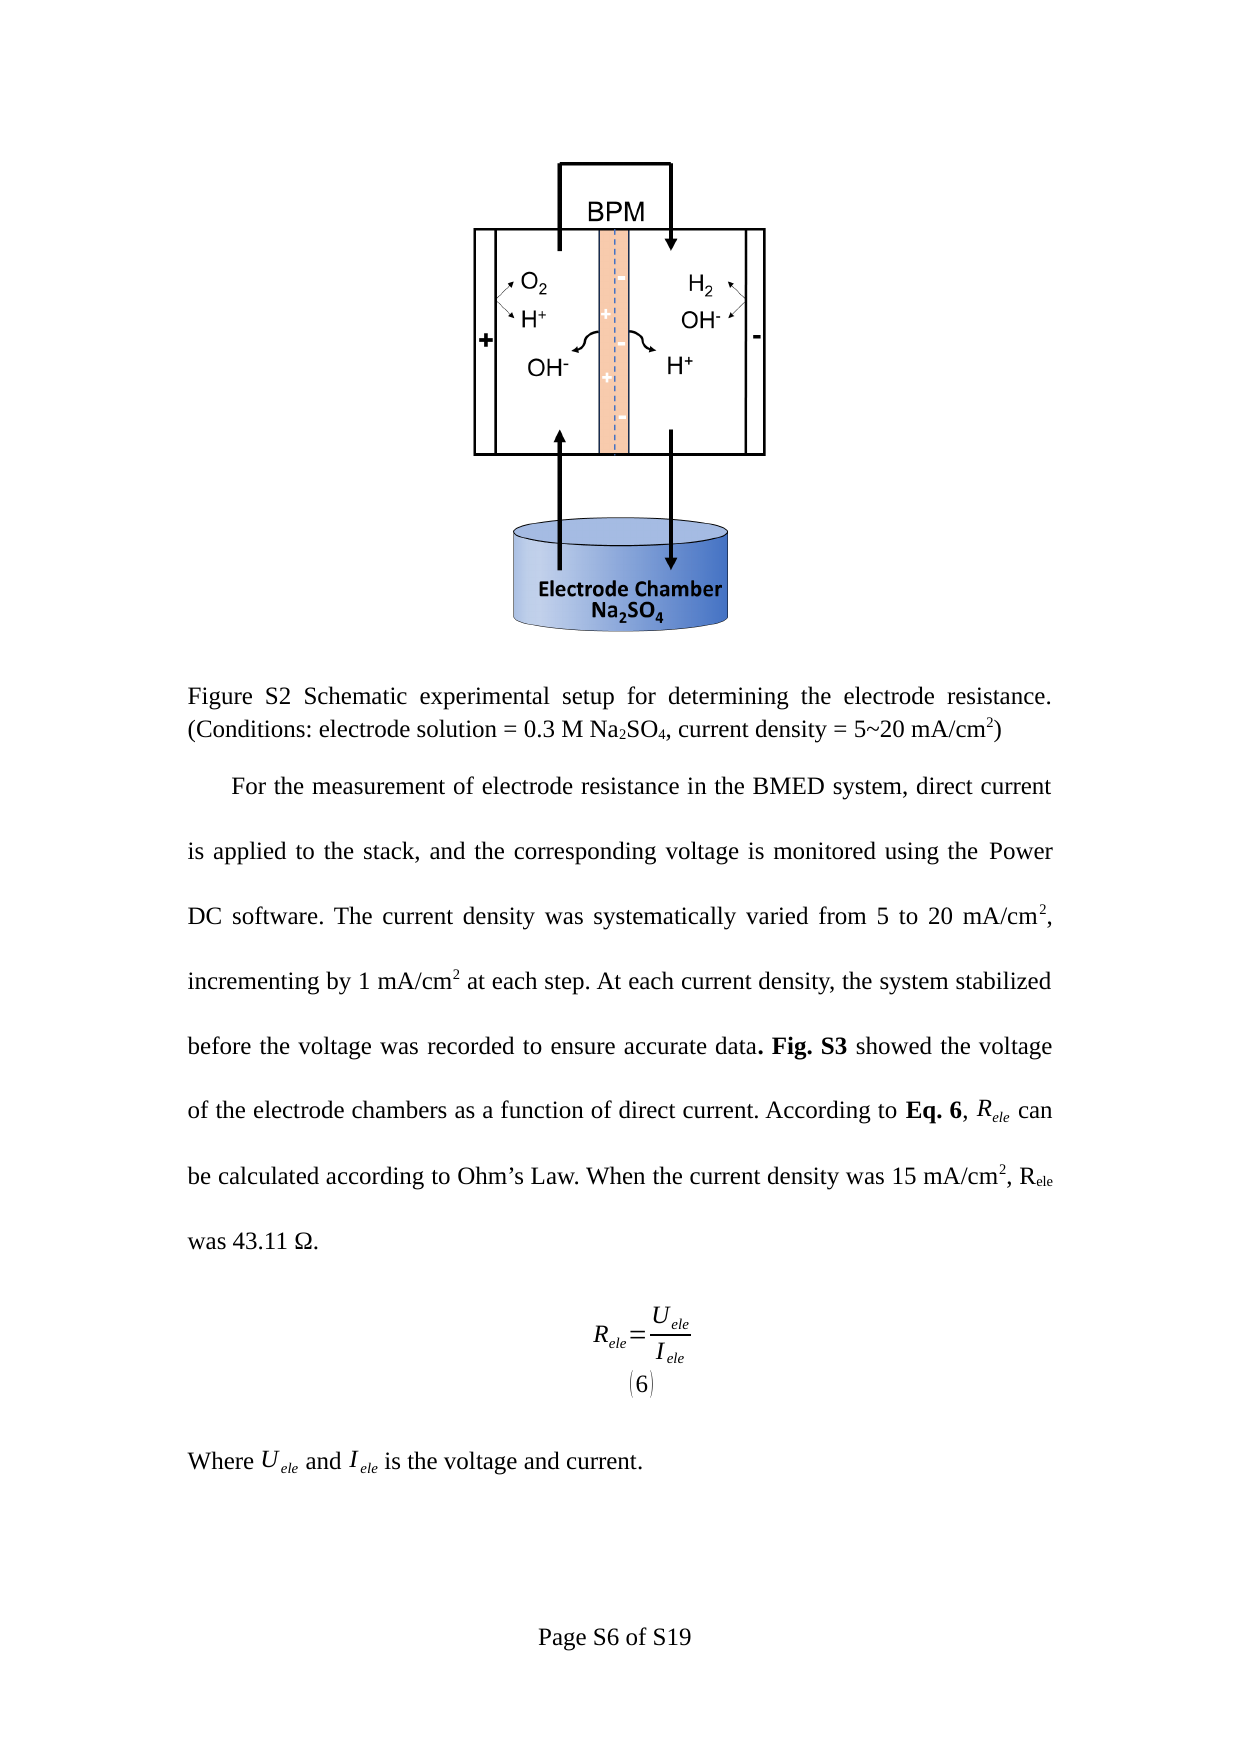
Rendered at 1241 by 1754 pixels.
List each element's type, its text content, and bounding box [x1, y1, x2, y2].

text Figure S2 Schematic experimental setup for determining the electrode resistance. (Conditions: electrode solution = 0.3 M Na2SO4, current density = 5~20 mA/cm2) [187, 679, 1053, 744]
picture [461, 162, 779, 638]
text Where and is the voltage and current. [187, 1445, 1053, 1478]
text For the measurement of electrode resistance in the BMED system, direct current is applied to the stack, and the corresponding voltage is monitored using the Power DC software. The current density was systematically varied from 5 to 20 mA/cm2, incrementing by 1 mA/cm2 at each step. At each current density, the system stabilized before the voltage was recorded to ensure accurate data. Fig. S3 showed the voltage of the electrode chambers as a function of direct current. According to Eq. 6, can be calculated according to Ohm’s Law. When the current density was 15 mA/cm2, Rele was 43.11 Ω. [187, 769, 1053, 1257]
